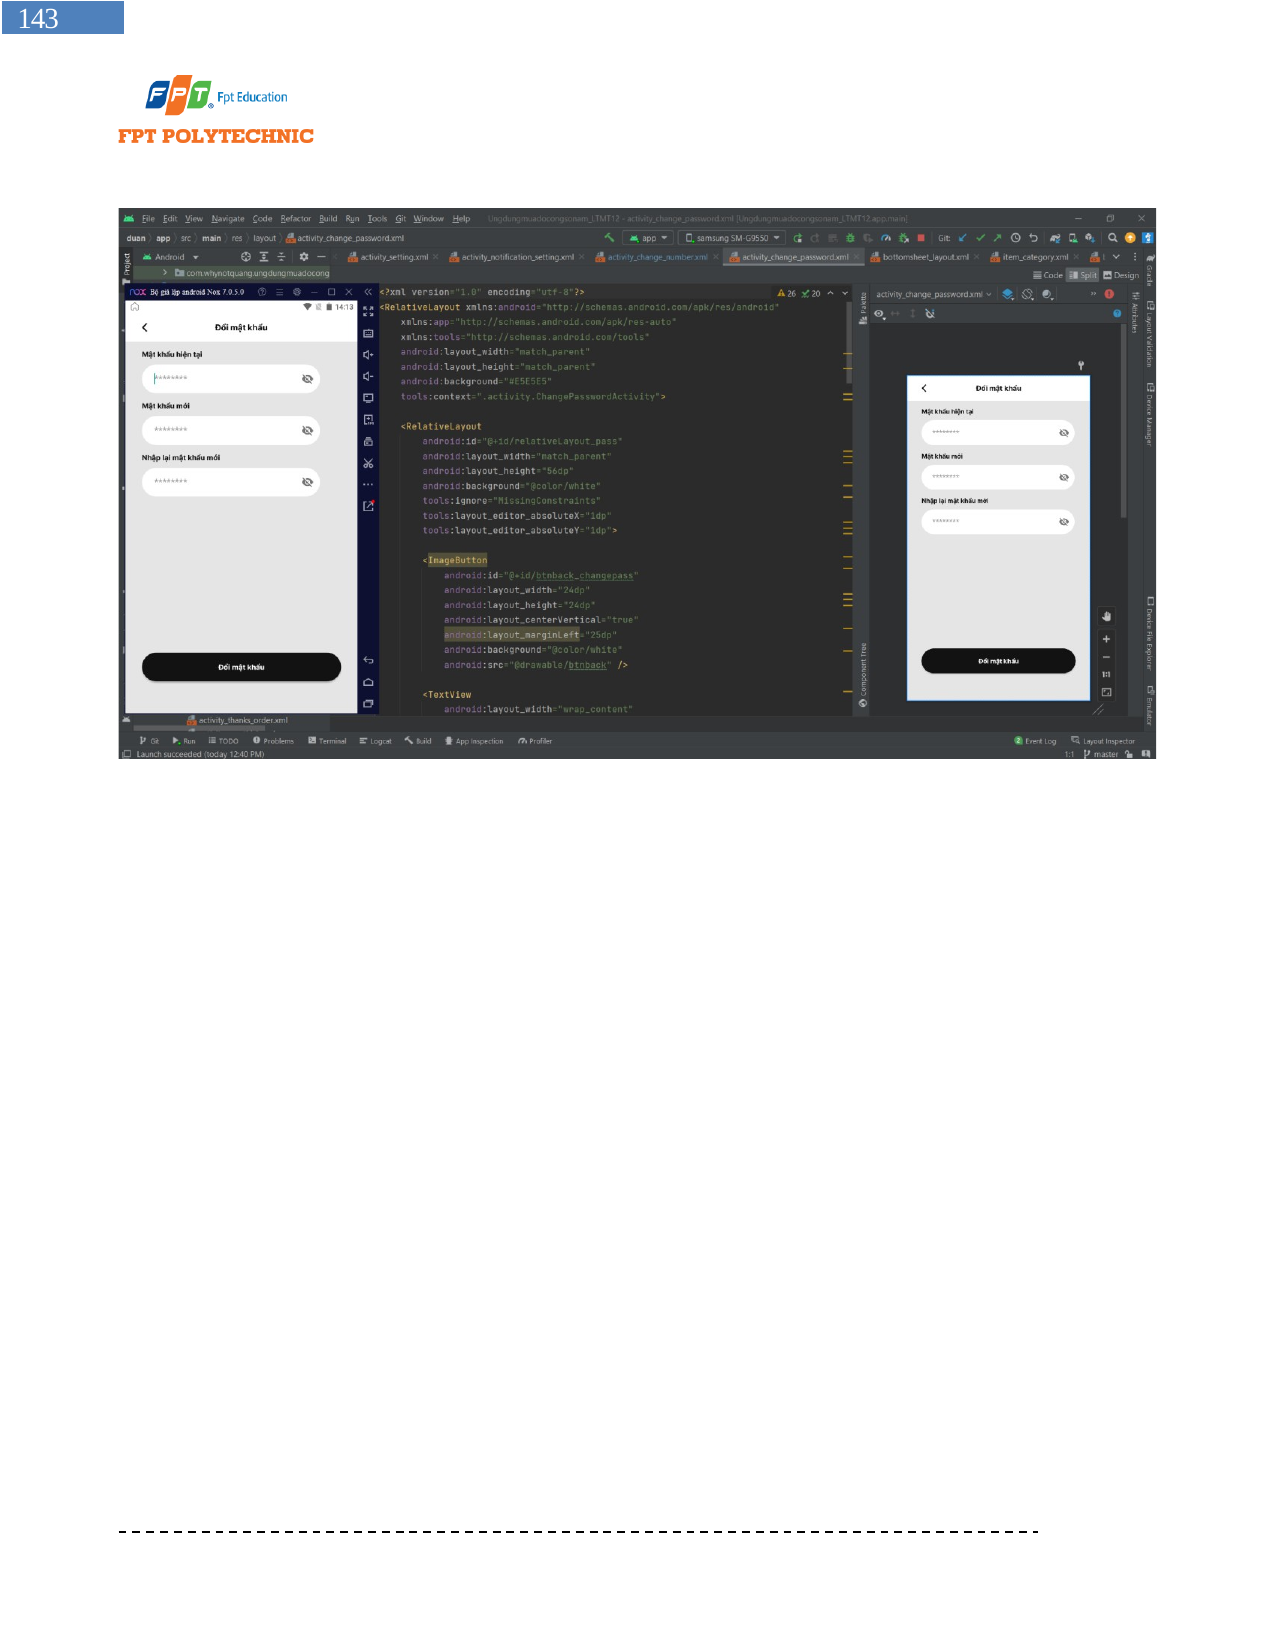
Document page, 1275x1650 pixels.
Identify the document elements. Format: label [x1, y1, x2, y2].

picture [118, 75, 314, 143]
picture [118, 208, 1157, 759]
